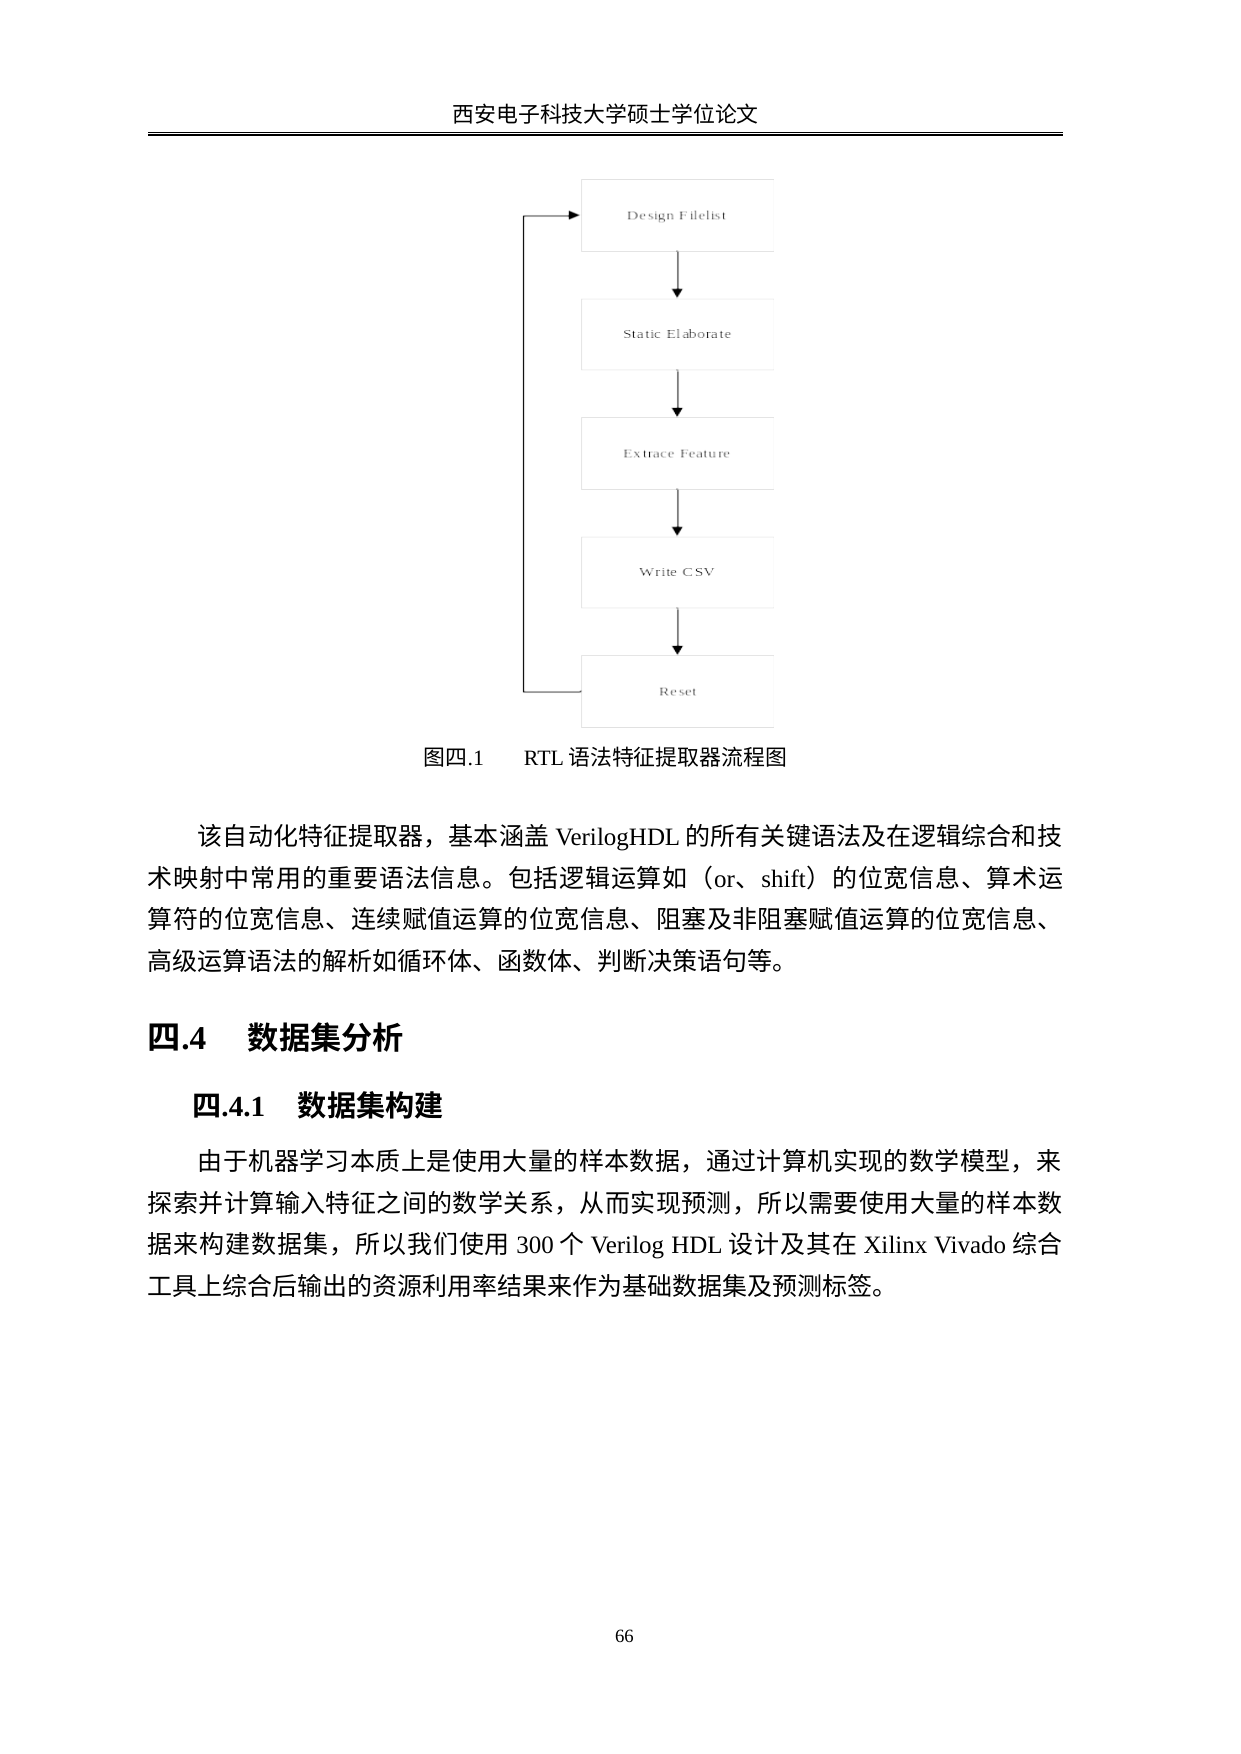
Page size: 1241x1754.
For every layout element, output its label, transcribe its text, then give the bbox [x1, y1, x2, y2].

subtitle 数据集构建 [192, 1083, 1063, 1125]
text RTL语法特征提取器流程图 [148, 740, 1063, 771]
text 该自动化特征提取器，基本涵盖VerilogHDL的所有关键语法及在逻辑综合和技术映射中常用的重要语法信息。包括逻辑运算如（or、shift）的位宽信息、算术运算符的位宽信息、连续赋值运算的位宽信息、阻塞及非阻塞赋值运算的位宽信息、高级运算语法的解析如循环体、函数体、判断决策语句等。 [148, 812, 1063, 979]
subtitle 数据集分析 [148, 1016, 1063, 1058]
text 由于机器学习本质上是使用大量的样本数据，通过计算机实现的数学模型，来探索并计算输入特征之间的数学关系，从而实现预测，所以需要使用大量的样本数据来构建数据集，所以我们使用300个Verilog HDL设计及其在Xilinx Vivado综合工具上综合后输出的资源利用率结果来作为基础数据集及预测标签。 [148, 1137, 1063, 1304]
